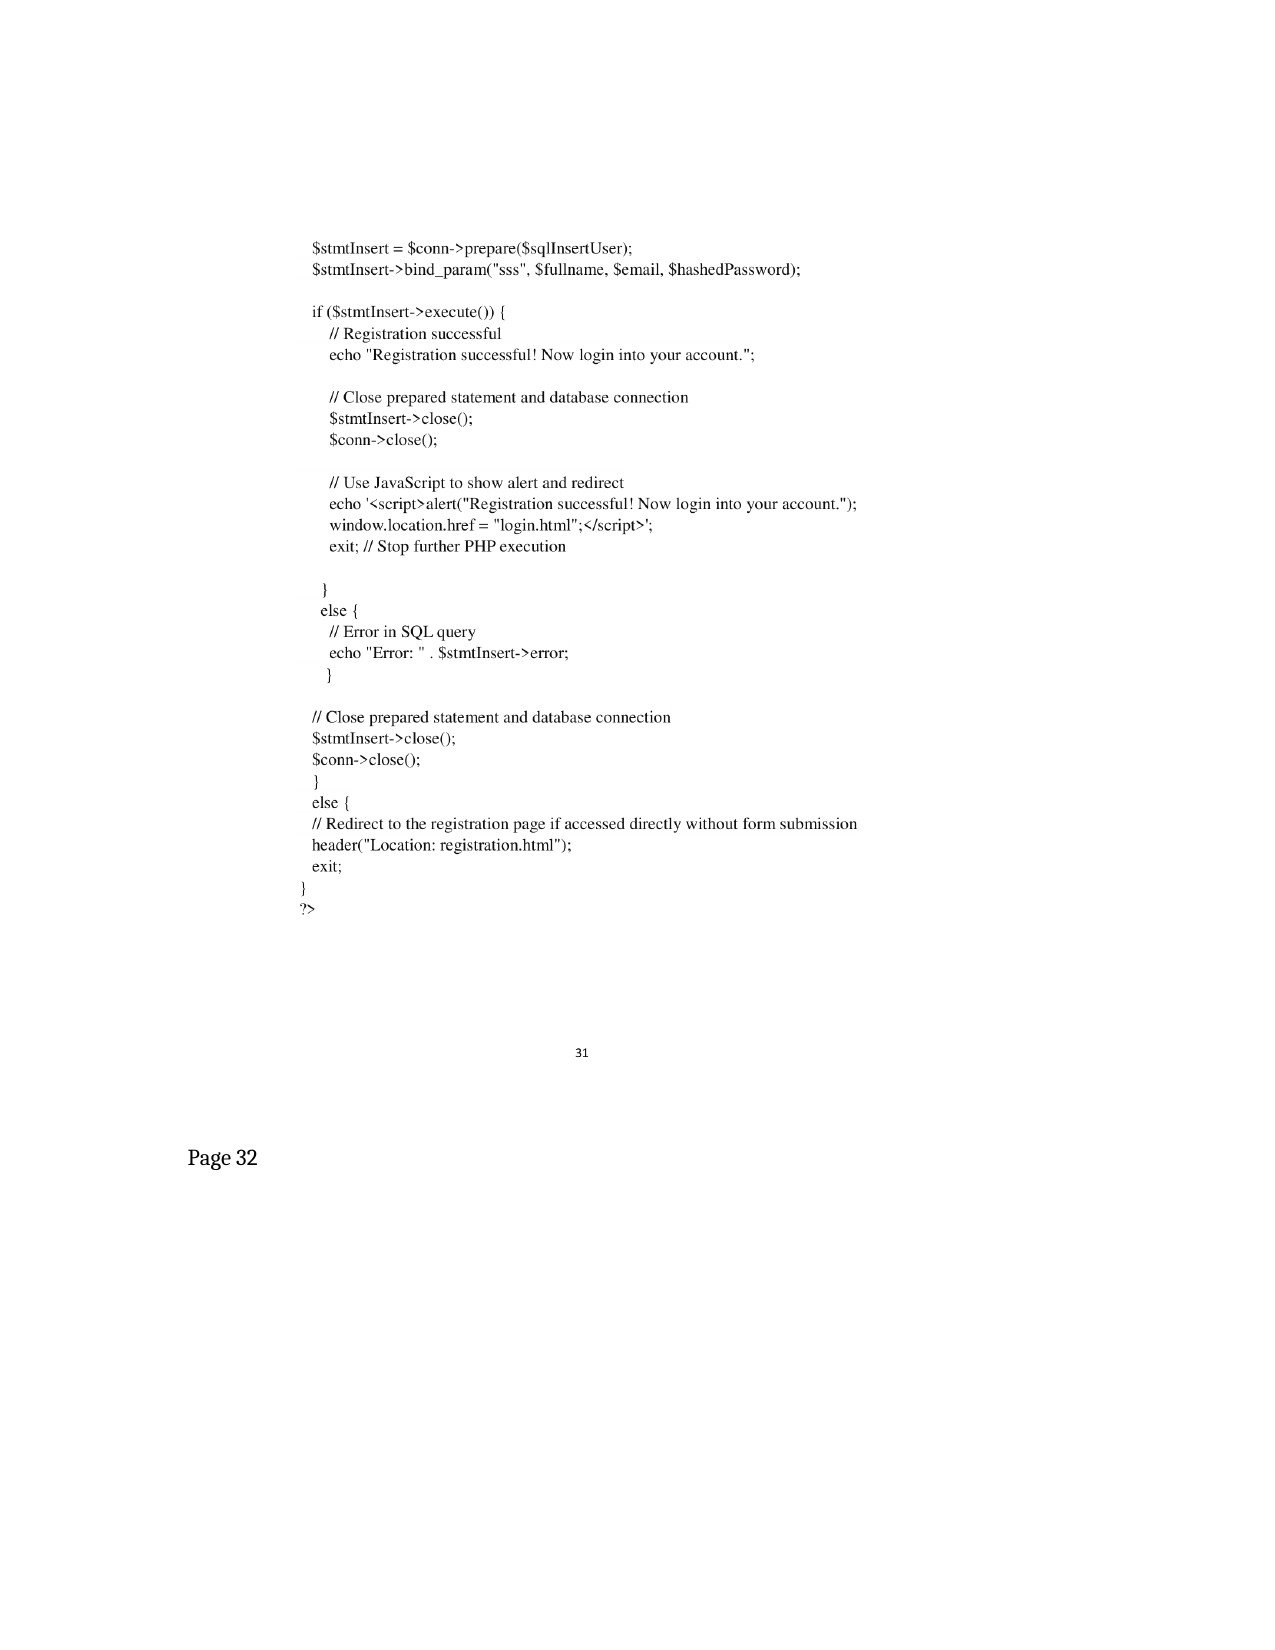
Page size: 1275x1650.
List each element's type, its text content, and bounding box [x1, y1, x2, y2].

picture [206, 150, 957, 1121]
text Page 32 [187, 1145, 1087, 1172]
